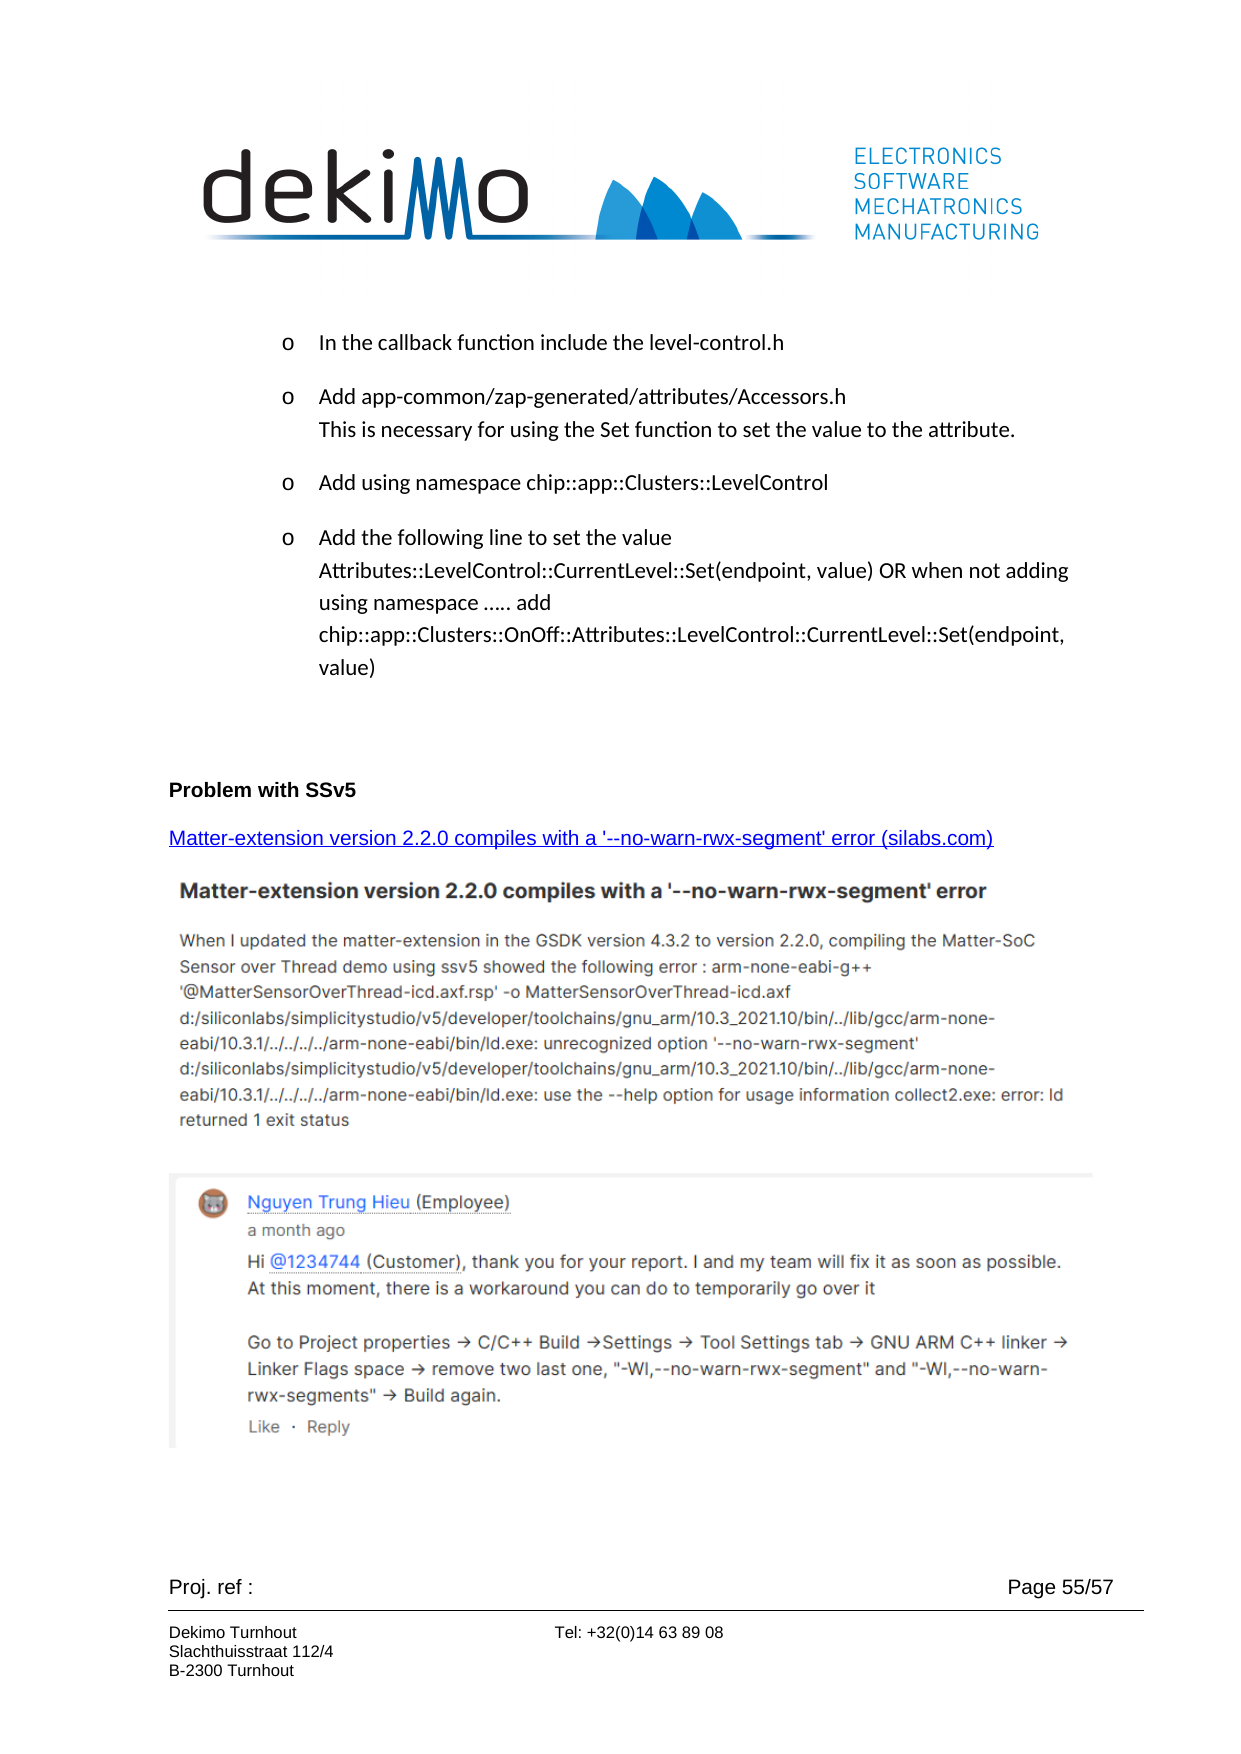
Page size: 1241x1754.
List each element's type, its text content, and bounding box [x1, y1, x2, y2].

text Problem with SSv5 [169, 777, 1093, 801]
list In the callback function include the level-control.h [281, 328, 1093, 357]
list Add using namespace chip::app::Clusters::LevelControl [281, 468, 1093, 497]
list Add app-common/zap-generated/attributes/Accessors.h This is necessary for using the Set function to set the value to the attribute. [281, 382, 1093, 443]
text Matter-extension version 2.2.0 compiles with a '--no-warn-rwx-segment' error (silabs.com) [169, 825, 1093, 849]
list Add the following line to set the value Attributes::LevelControl::CurrentLevel::Set(endpoint, value) OR when not adding using namespace ….. add chip::app::Clusters::OnOff::Attributes::LevelControl::CurrentLevel::Set(endpoint, value) [281, 523, 1093, 681]
picture [159, 73, 1083, 304]
picture [168, 1173, 1093, 1448]
picture [168, 873, 1093, 1150]
